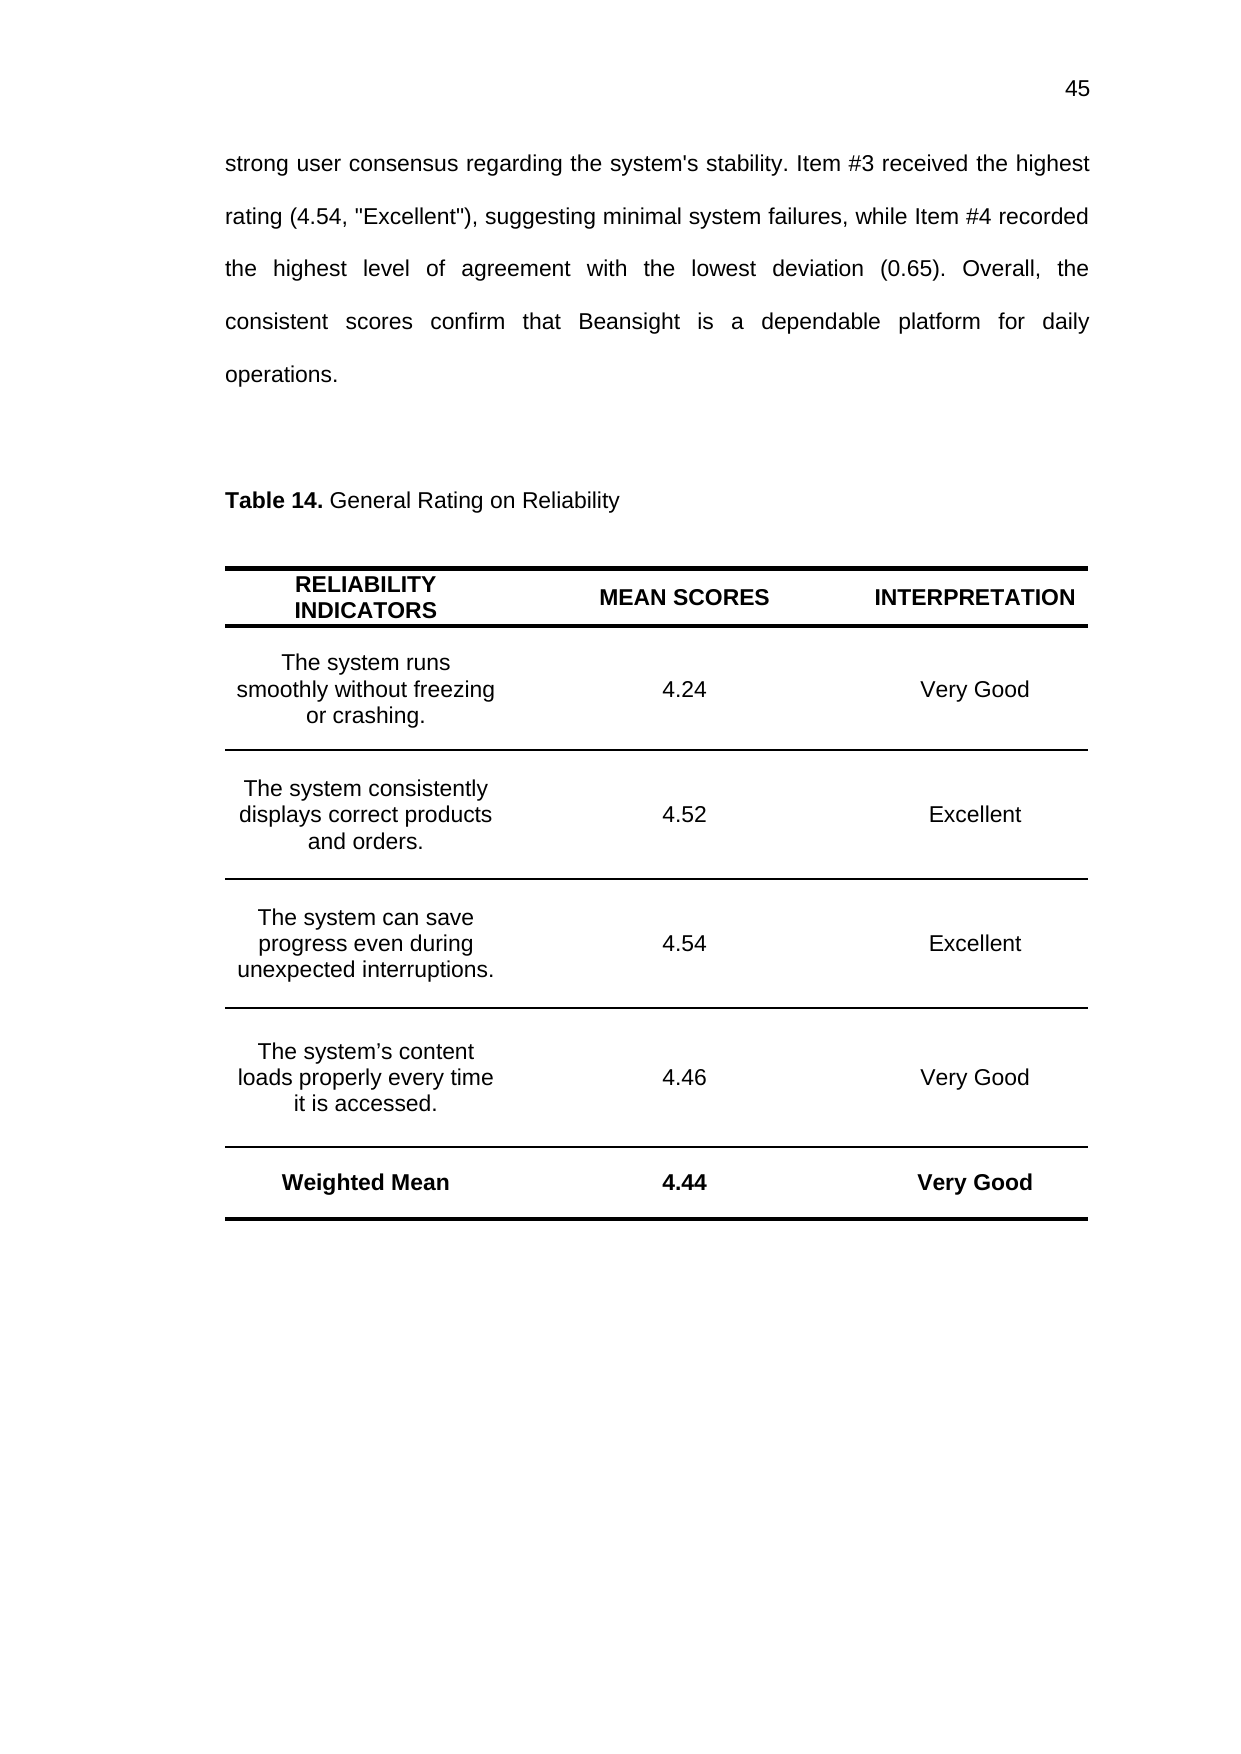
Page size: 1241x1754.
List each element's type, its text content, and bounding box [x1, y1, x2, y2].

text Table 14. General Rating on Reliability [225, 487, 1090, 513]
table_cell The system runs smoothly without freezing or crashing. [225, 628, 506, 749]
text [225, 150, 1090, 387]
table_cell Very Good [863, 1009, 1087, 1146]
table_cell Weighted Mean [225, 1148, 506, 1216]
table_header RELIABILITY INDICATORS [225, 571, 506, 623]
table_cell Very Good [863, 1148, 1087, 1216]
table_cell Excellent [863, 751, 1087, 878]
table_cell Excellent [863, 880, 1087, 1007]
table_cell The system consistently displays correct products and orders. [225, 751, 506, 878]
table_cell Very Good [863, 628, 1087, 749]
table_cell 4.52 [506, 751, 862, 878]
table_cell The system’s content loads properly every time it is accessed. [225, 1009, 506, 1146]
table_cell 4.24 [506, 628, 862, 749]
table_header INTERPRETATION [863, 571, 1087, 623]
table_cell 4.46 [506, 1009, 862, 1146]
table_cell The system can save progress even during unexpected interruptions. [225, 880, 506, 1007]
table_cell 4.44 [506, 1148, 862, 1216]
table_cell 4.54 [506, 880, 862, 1007]
table_header MEAN SCORES [506, 571, 862, 623]
